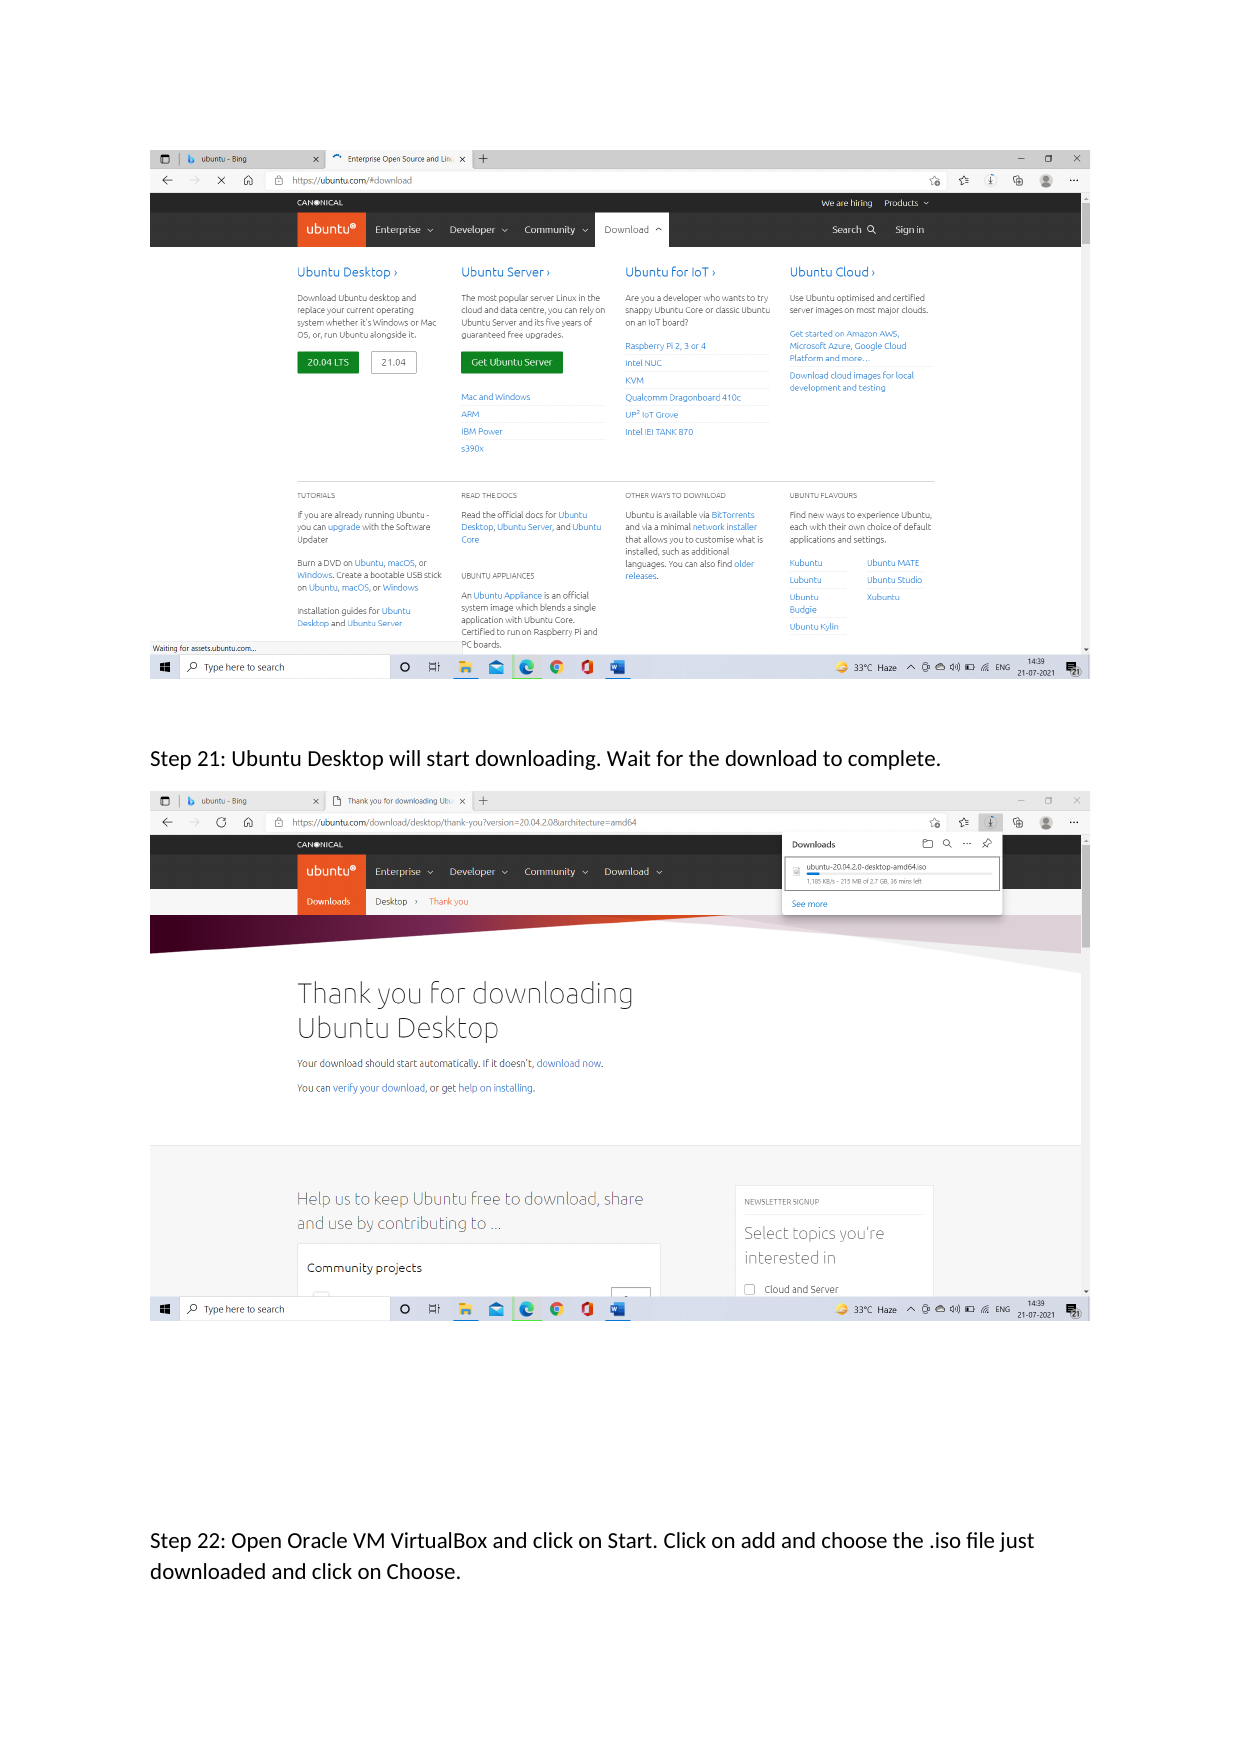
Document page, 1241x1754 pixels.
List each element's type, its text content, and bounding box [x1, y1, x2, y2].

picture [150, 791, 1091, 1321]
picture [150, 150, 1091, 679]
text Step 21: Ubuntu Desktop will start downloading. Wait for the download to complete. [150, 744, 1090, 773]
text Step 22: Open Oracle VM VirtualBox and click on Start. Click on add and choose the .iso file just downloaded and click on Choose. [150, 1527, 1090, 1585]
